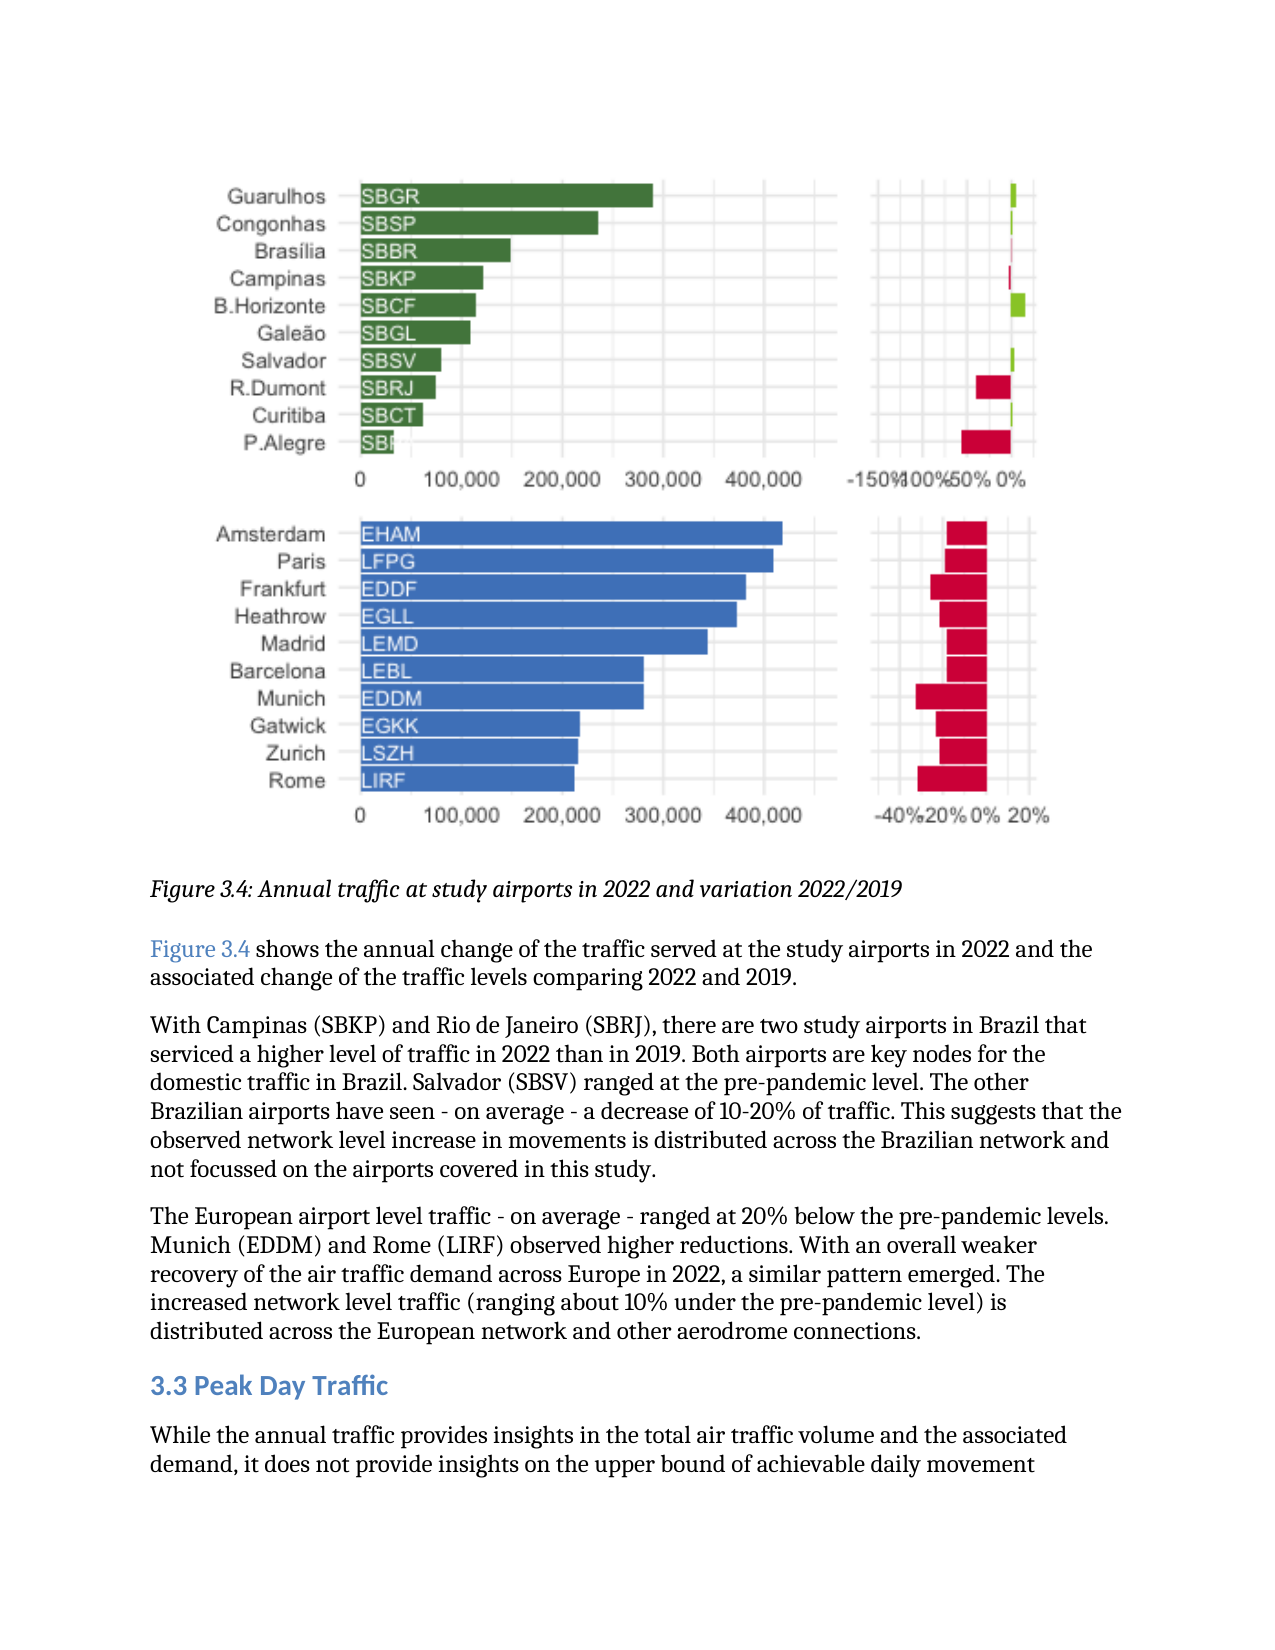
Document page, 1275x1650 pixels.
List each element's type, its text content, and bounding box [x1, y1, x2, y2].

picture [188, 153, 1064, 854]
table_header Figure 3.4: Annual traffic at study airports in 2022 and variation 2022/2019 [139, 150, 1114, 916]
text Figure 3.4 shows the annual change of the traffic served at the study airports in 2022 and the associated change of the traffic levels comparing 2022 and 2019. [150, 934, 1125, 992]
text With Campinas (SBKP) and Rio de Janeiro (SBRJ), there are two study airports in Brazil that serviced a higher level of traffic in 2022 than in 2019. Both airports are key nodes for the domestic traffic in Brazil. Salvador (SBSV) ranged at the pre-pandemic level. The other Brazilian airports have seen - on average - a decrease of 10-20% of traffic. This suggests that the observed network level increase in movements is distributed across the Brazilian network and not focussed on the airports covered in this study. [150, 1011, 1125, 1183]
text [150, 1421, 1125, 1478]
subtitle 3.3 Peak Day Traffic [150, 1367, 1125, 1402]
text The European airport level traffic - on average - ranged at 20% below the pre-pandemic levels. Munich (EDDM) and Rome (LIRF) observed higher reductions. With an overall weaker recovery of the air traffic demand across Europe in 2022, a similar pattern emerged. The increased network level traffic (ranging about 10% under the pre-pandemic level) is distributed across the European network and other aerodrome connections. [150, 1202, 1125, 1346]
